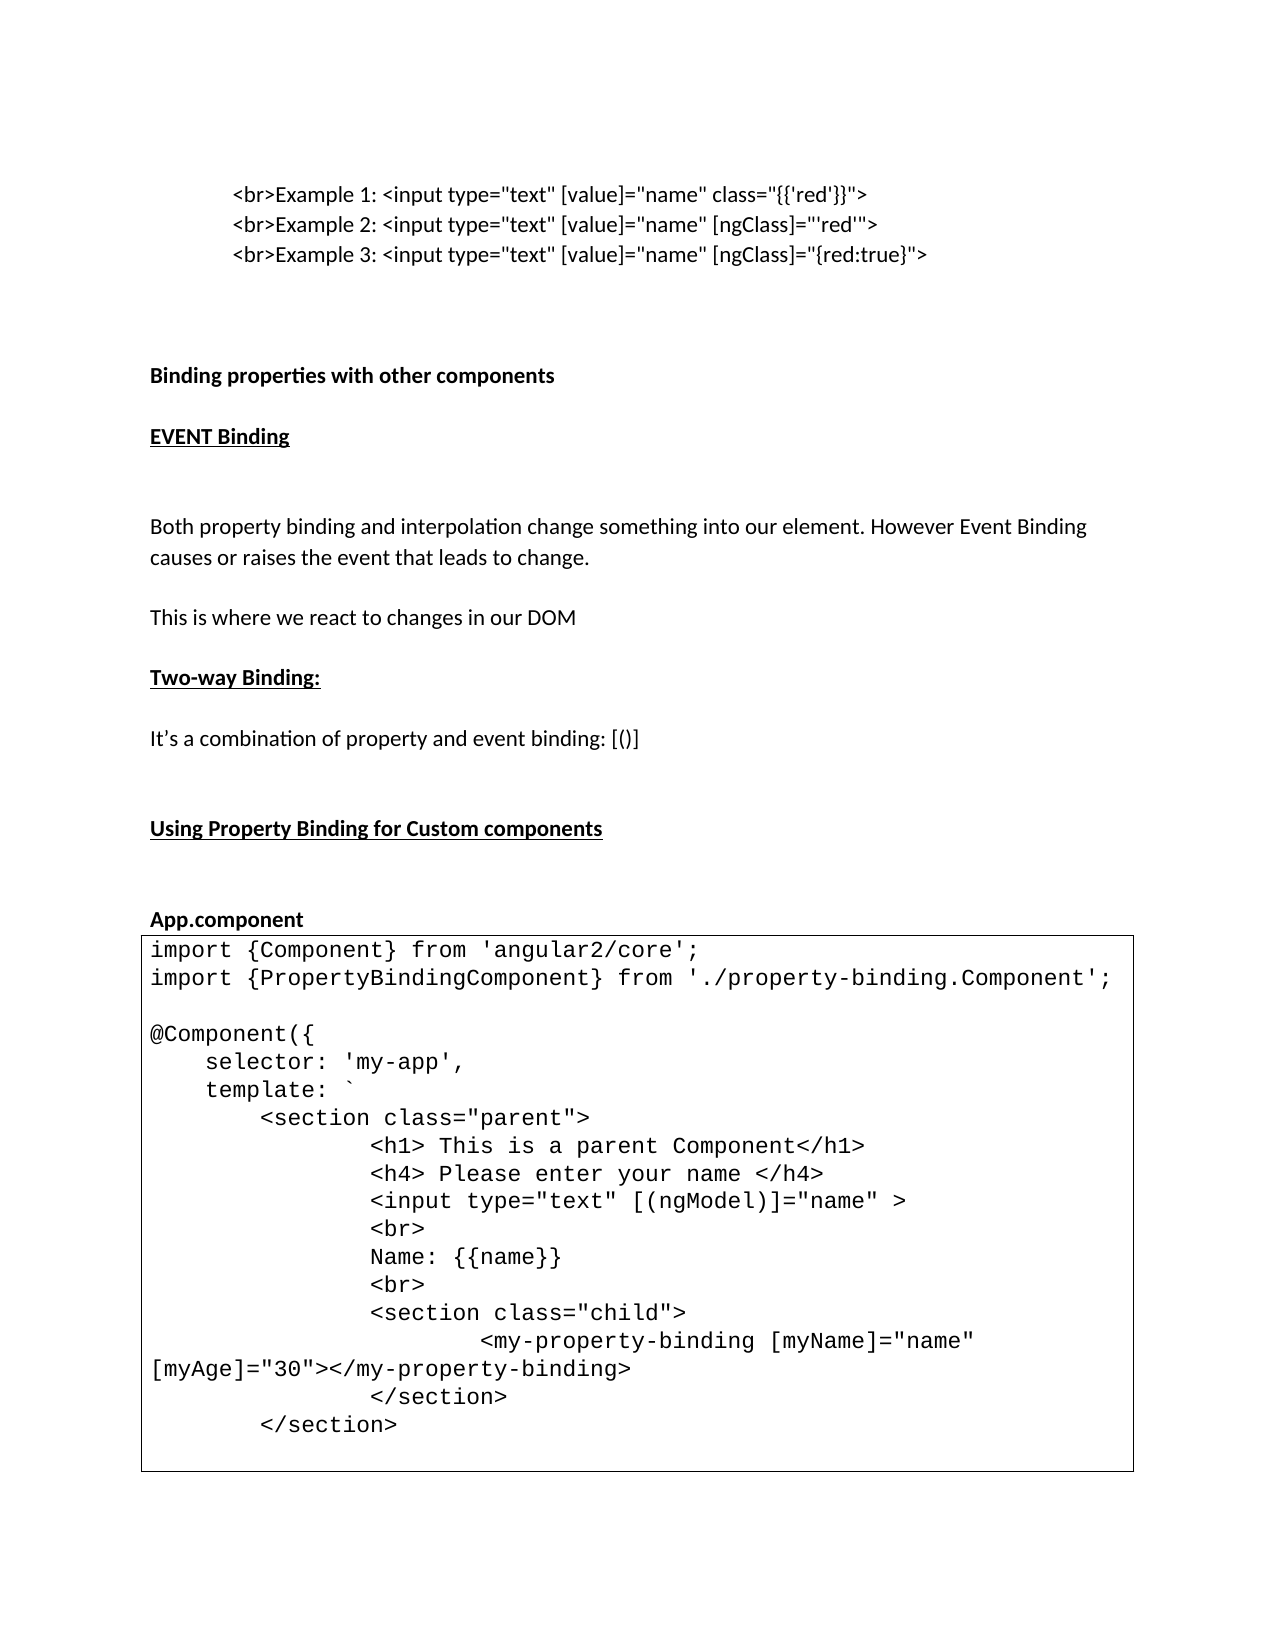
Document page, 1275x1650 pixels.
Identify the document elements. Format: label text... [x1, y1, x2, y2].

text It’s a combination of property and event binding: [()] [150, 724, 1125, 752]
text Both property binding and interpolation change something into our element. However Event Binding causes or raises the event that leads to change. [150, 512, 1125, 571]
text Two-way Binding: [150, 663, 1125, 692]
text Binding properties with other components [150, 361, 1125, 389]
text Using Property Binding for Custom components [150, 814, 1125, 843]
text <section class="parent"> [142, 1103, 1133, 1131]
text <br> [142, 1214, 1133, 1242]
text <h4> Please enter your name </h4> [142, 1159, 1133, 1187]
text <my-property-binding [myName]="name" [myAge]="30"></my-property-binding> [142, 1326, 1133, 1382]
text This is where we react to changes in our DOM [150, 603, 1125, 631]
text import {Component} from 'angular2/core'; [142, 936, 1133, 963]
text EVENT Binding [150, 422, 1125, 450]
text <h1> This is a parent Component</h1> [142, 1131, 1133, 1159]
text <input type="text" [(ngModel)]="name" > [142, 1187, 1133, 1214]
text Name: {{name}} [142, 1242, 1133, 1270]
text import {PropertyBindingComponent} from './property-binding.Component'; [142, 963, 1133, 992]
text <section class="child"> [142, 1298, 1133, 1326]
text <br>Example 3: <input type="text" [value]="name" [ngClass]="{red:true}"> [150, 241, 1125, 269]
text @Component({ [142, 1019, 1133, 1047]
text <br> [142, 1270, 1133, 1298]
text <br>Example 1: <input type="text" [value]="name" class="{{'red'}}"> [150, 180, 1125, 208]
text App.component [150, 905, 1125, 933]
text selector: 'my-app', [142, 1047, 1133, 1075]
text </section> [142, 1382, 1133, 1410]
text <br>Example 2: <input type="text" [value]="name" [ngClass]="'red'"> [150, 210, 1125, 238]
text template: ` [142, 1075, 1133, 1103]
text </section> [142, 1410, 1133, 1439]
